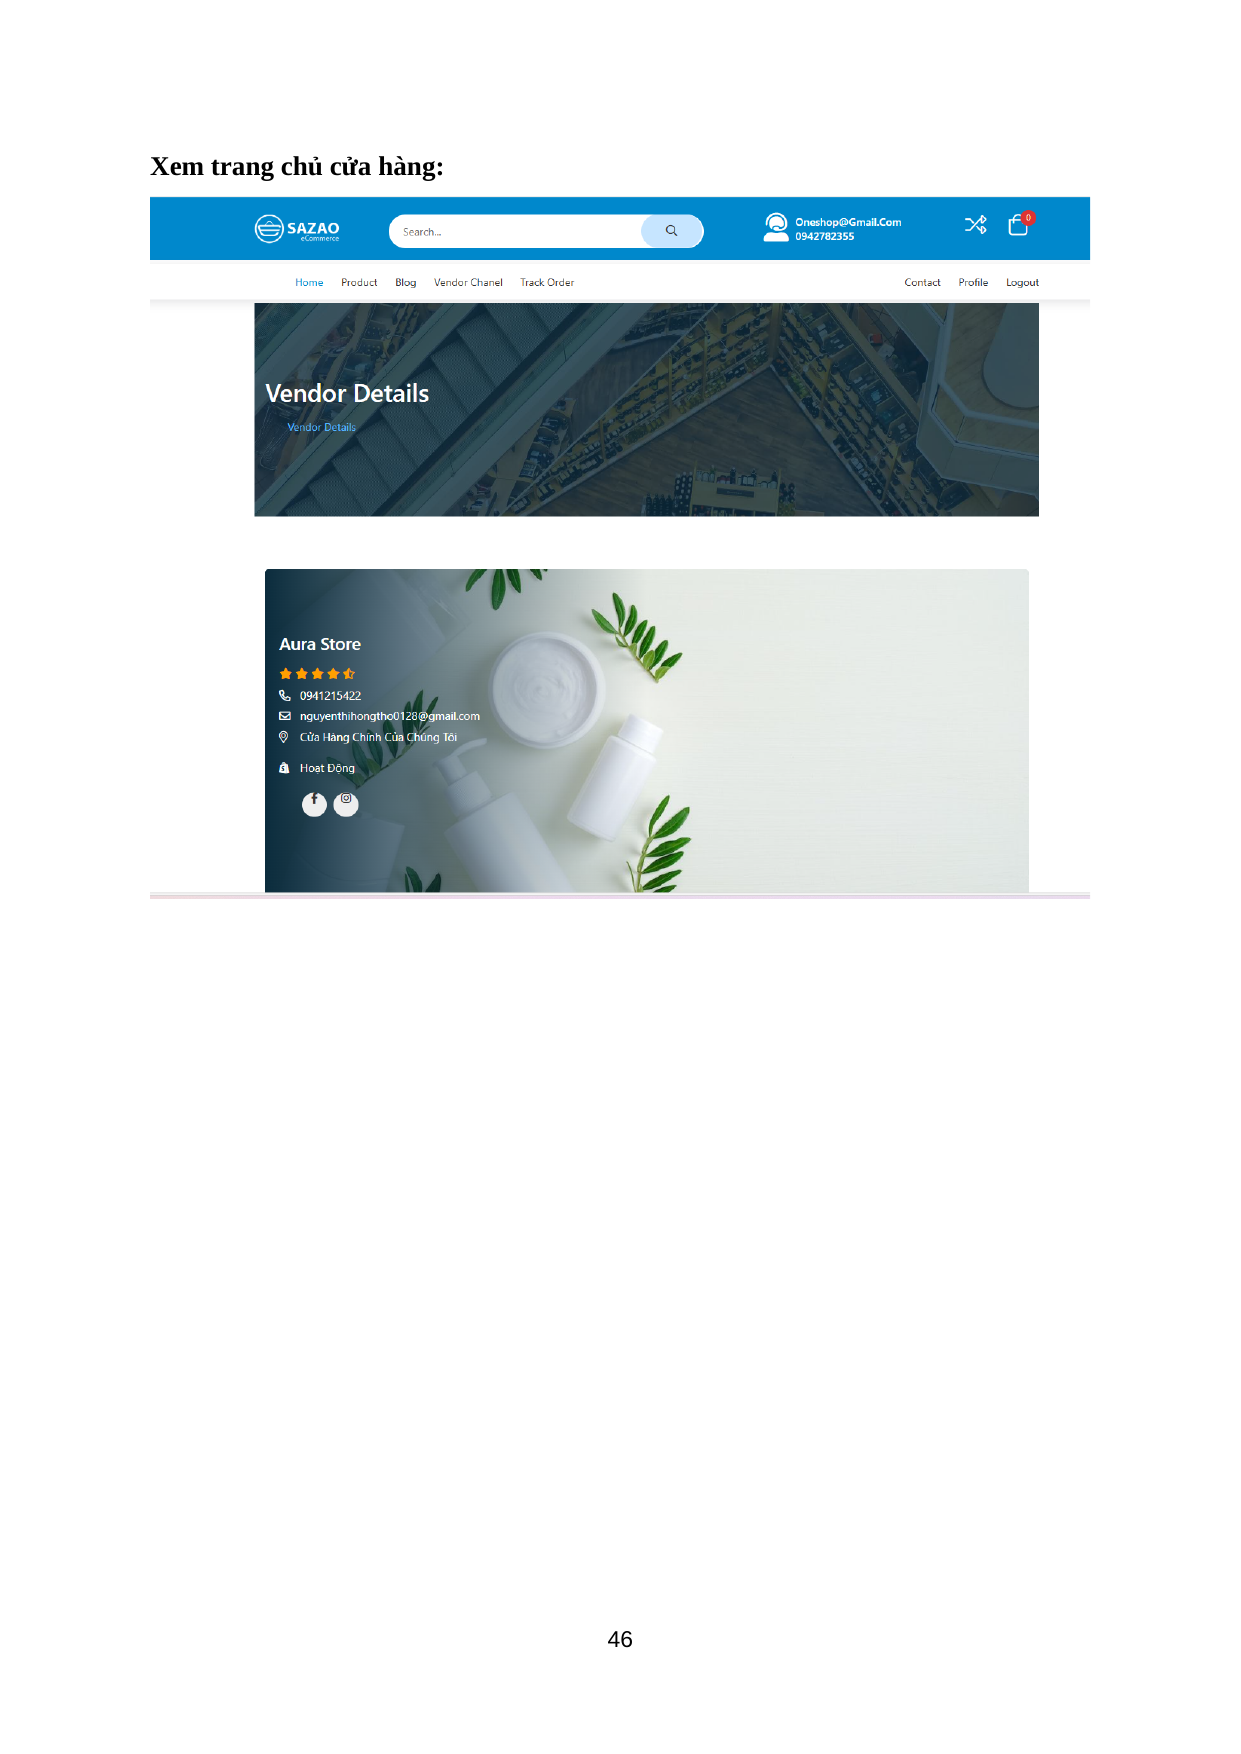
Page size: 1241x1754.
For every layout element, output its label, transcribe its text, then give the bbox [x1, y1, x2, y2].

picture [150, 261, 1091, 899]
picture [255, 224, 283, 235]
picture [826, 233, 834, 239]
picture [764, 233, 788, 241]
picture [1021, 211, 1035, 231]
picture [318, 224, 324, 233]
picture [770, 217, 783, 230]
picture [390, 215, 703, 247]
picture [808, 221, 819, 225]
text Xem trang chủ cửa hàng: [150, 150, 1090, 181]
